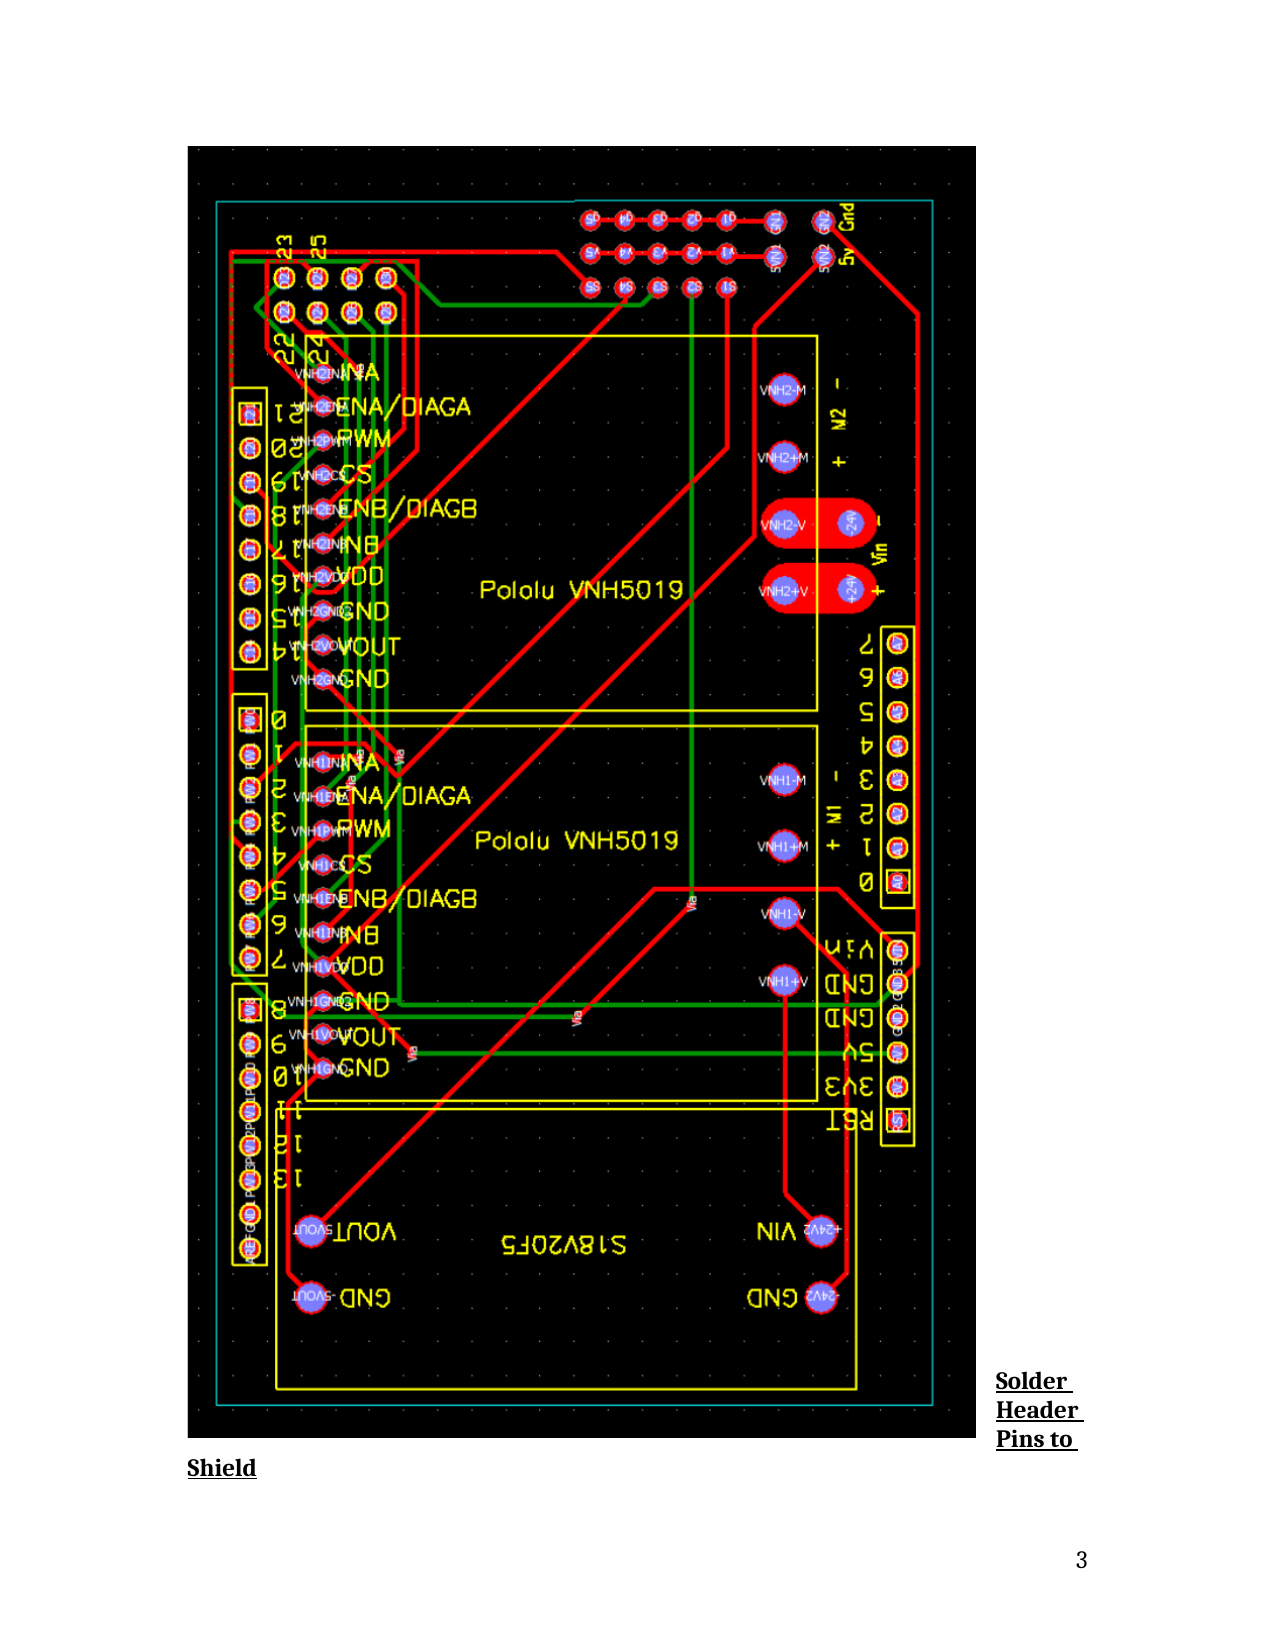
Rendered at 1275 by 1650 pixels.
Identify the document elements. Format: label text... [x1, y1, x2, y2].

text Solder Header Pins to Shield [187, 1367, 1087, 1482]
picture [188, 147, 976, 1438]
